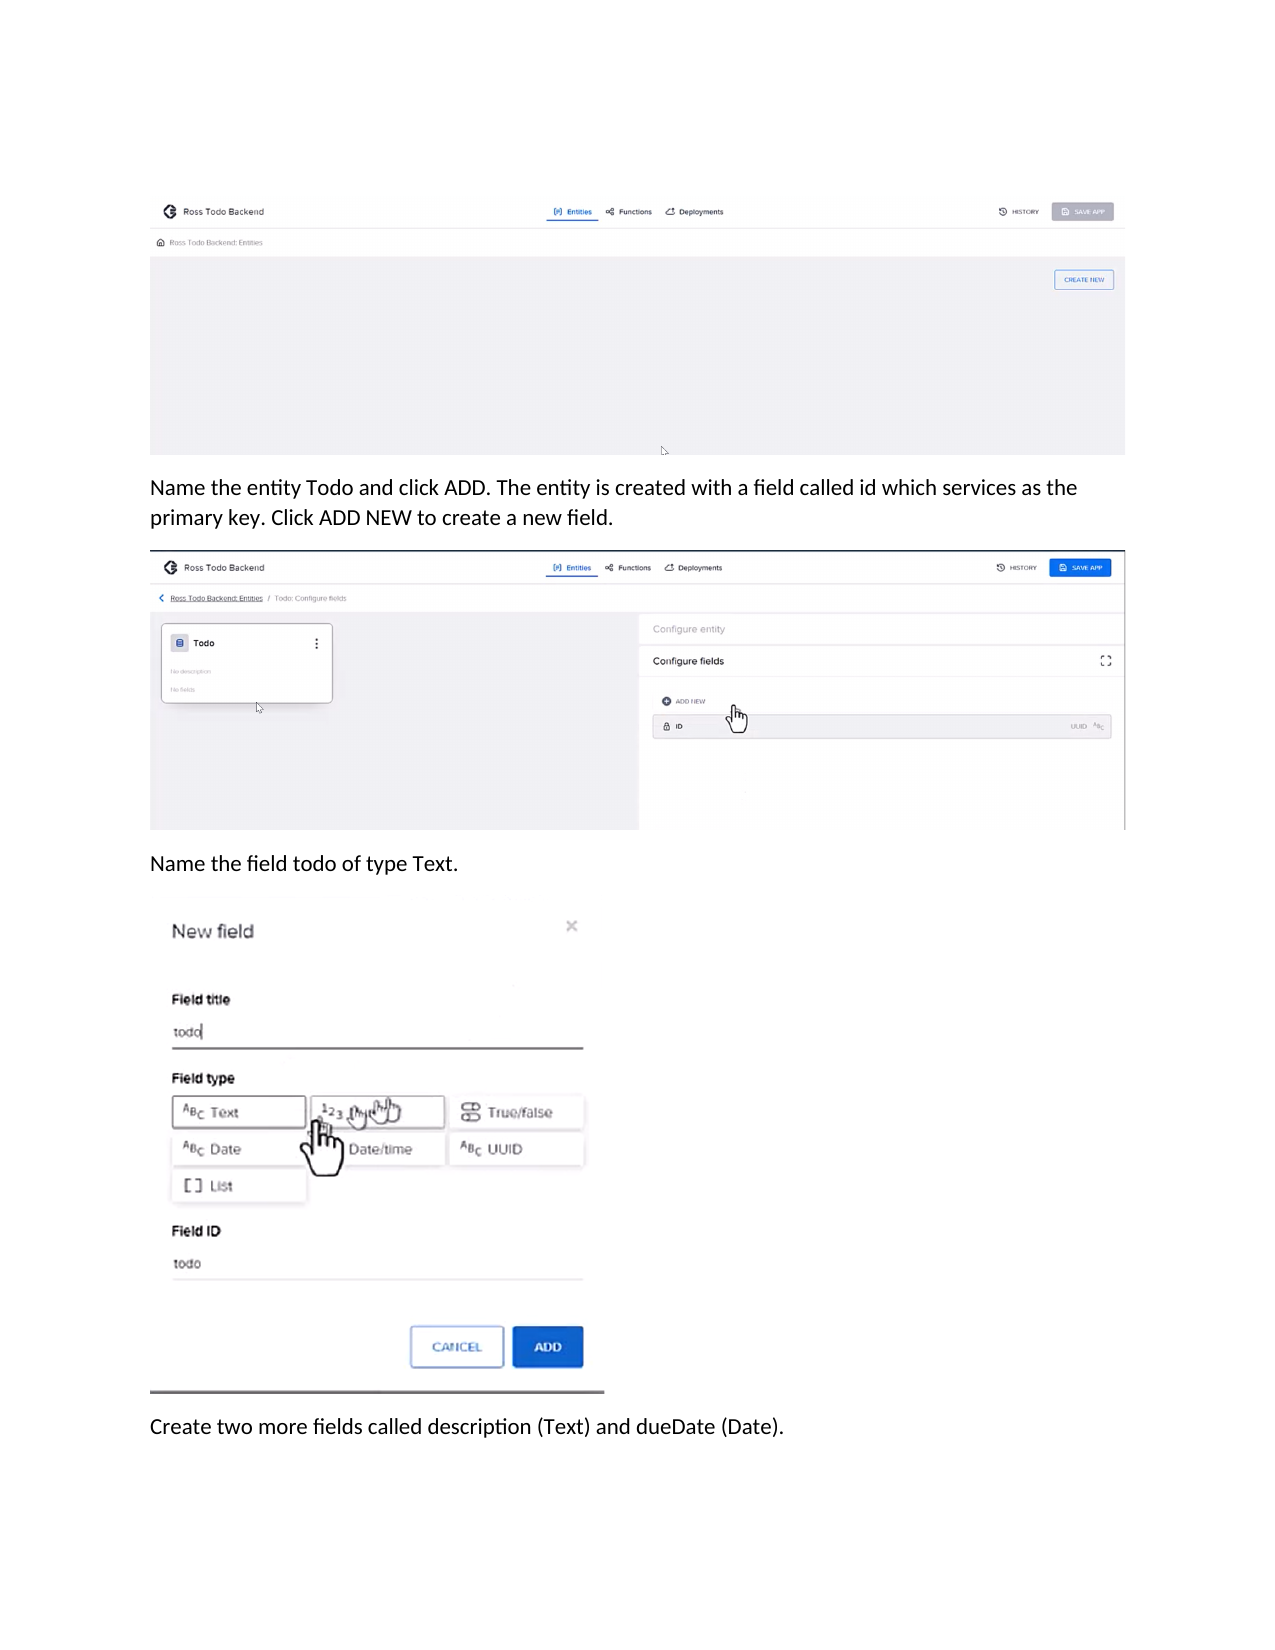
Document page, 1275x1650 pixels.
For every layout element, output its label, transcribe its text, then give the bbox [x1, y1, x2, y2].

text Name the field todo of type Text. [150, 849, 1125, 877]
picture [150, 196, 1125, 455]
text Name the entity Todo and click ADD. The entity is created with a field called id which services as the primary key. Click ADD NEW to create a new field. [150, 473, 1125, 531]
picture [150, 895, 605, 1394]
picture [150, 550, 1125, 830]
text Create two more fields called description (Text) and dueDate (Date). [150, 1412, 1125, 1440]
